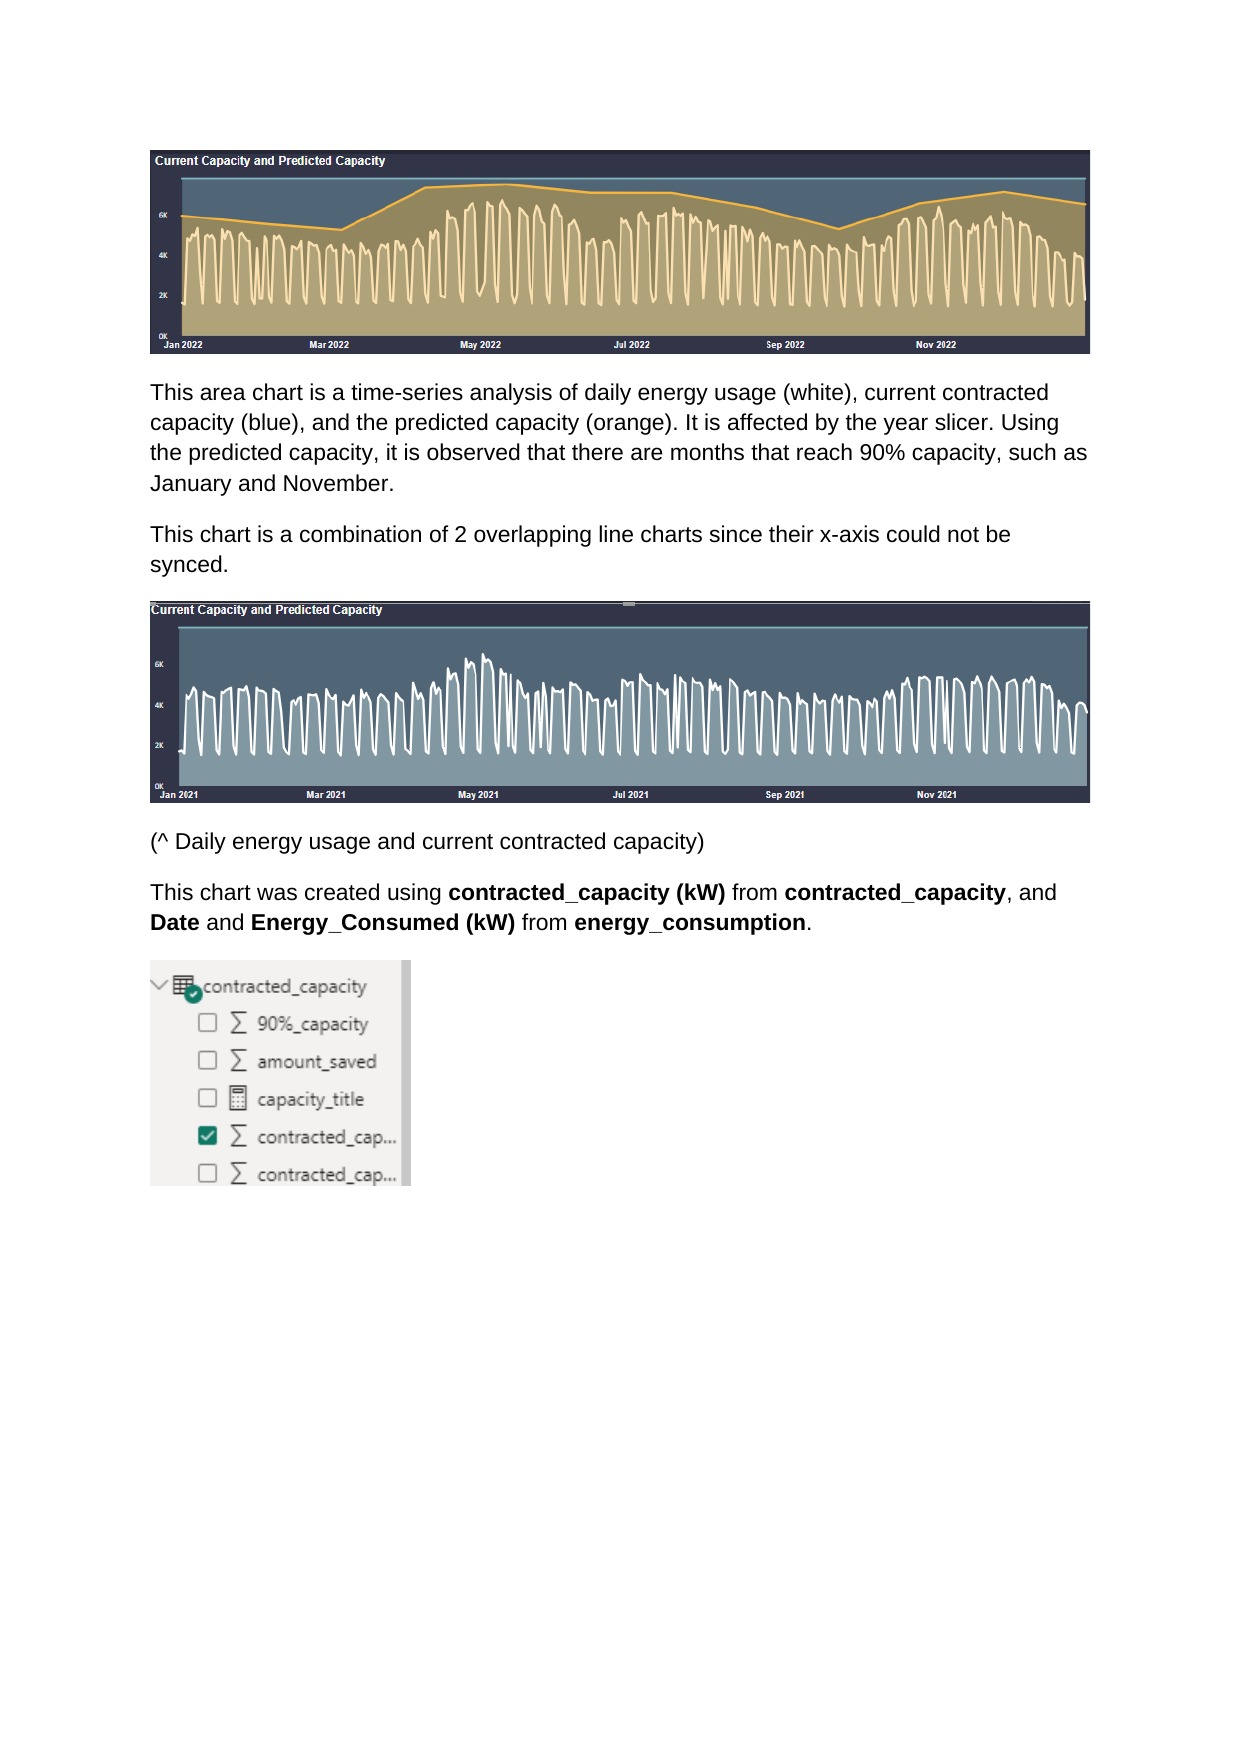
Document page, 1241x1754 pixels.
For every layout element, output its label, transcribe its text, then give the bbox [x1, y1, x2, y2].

text This chart was created using contracted_capacity (kW) from contracted_capacity, and Date and Energy_Consumed (kW) from energy_consumption. [150, 879, 1090, 936]
text (^ Daily energy usage and current contracted capacity) [150, 828, 1090, 854]
text This chart is a combination of 2 overlapping line charts since their x-axis could not be synced. [150, 521, 1090, 577]
picture [150, 150, 1091, 354]
picture [150, 601, 1091, 803]
text This area chart is a time-series analysis of daily energy usage (white), current contracted capacity (blue), and the predicted capacity (orange). It is affected by the year slicer. Using the predicted capacity, it is observed that there are months that reach 90% capacity, such as January and November. [150, 379, 1090, 496]
picture [150, 960, 411, 1186]
